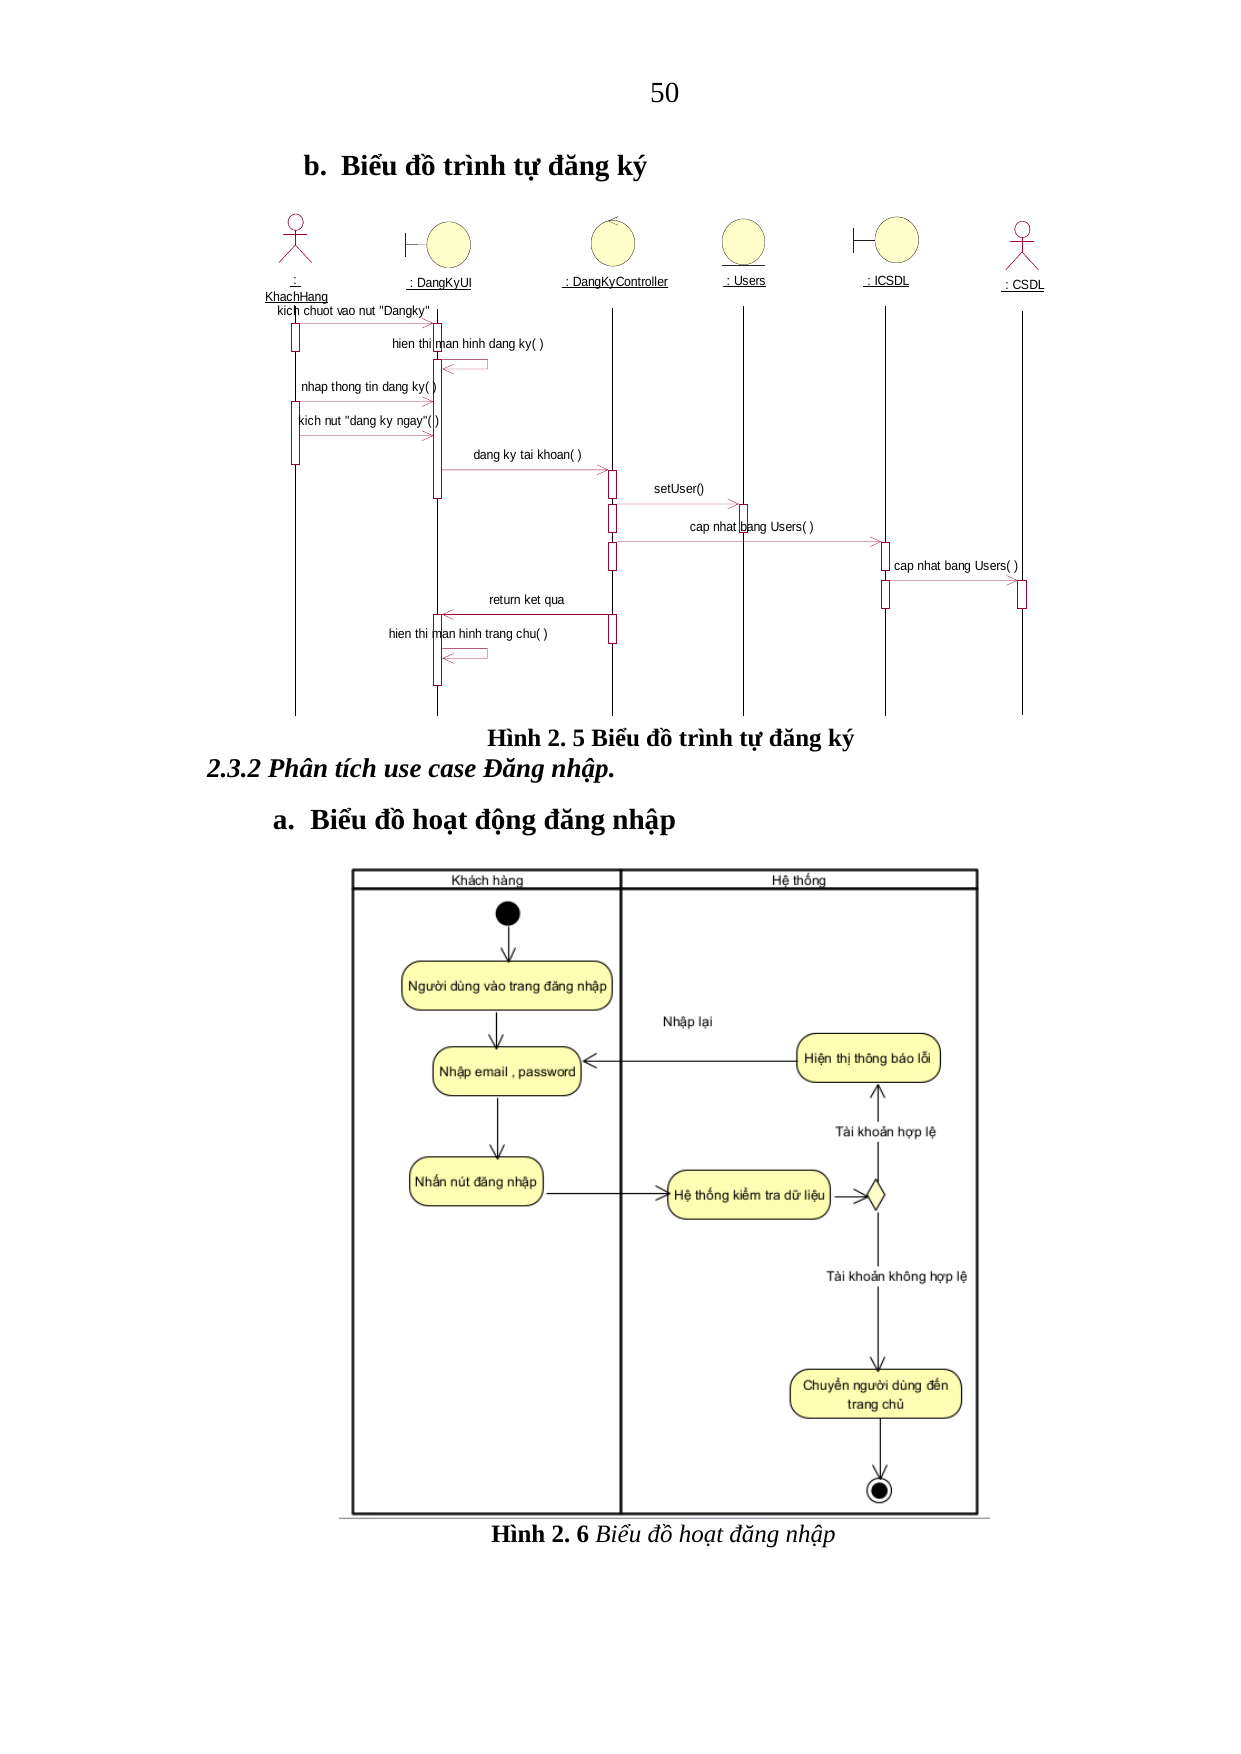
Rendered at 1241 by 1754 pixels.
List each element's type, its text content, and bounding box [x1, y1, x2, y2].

list Biểu đồ trình tự đăng ký [303, 148, 1122, 182]
picture [338, 865, 990, 1520]
subtitle 2.3.2 Phân tích use case Đăng nhập. [207, 752, 1122, 784]
text Hình 2. 6 Biểu đồ hoạt đăng nhập [207, 1519, 1122, 1548]
text Hình 2. 5 Biểu đồ trình tự đăng ký [207, 723, 1122, 752]
list Biểu đồ hoạt động đăng nhập [273, 802, 1122, 836]
